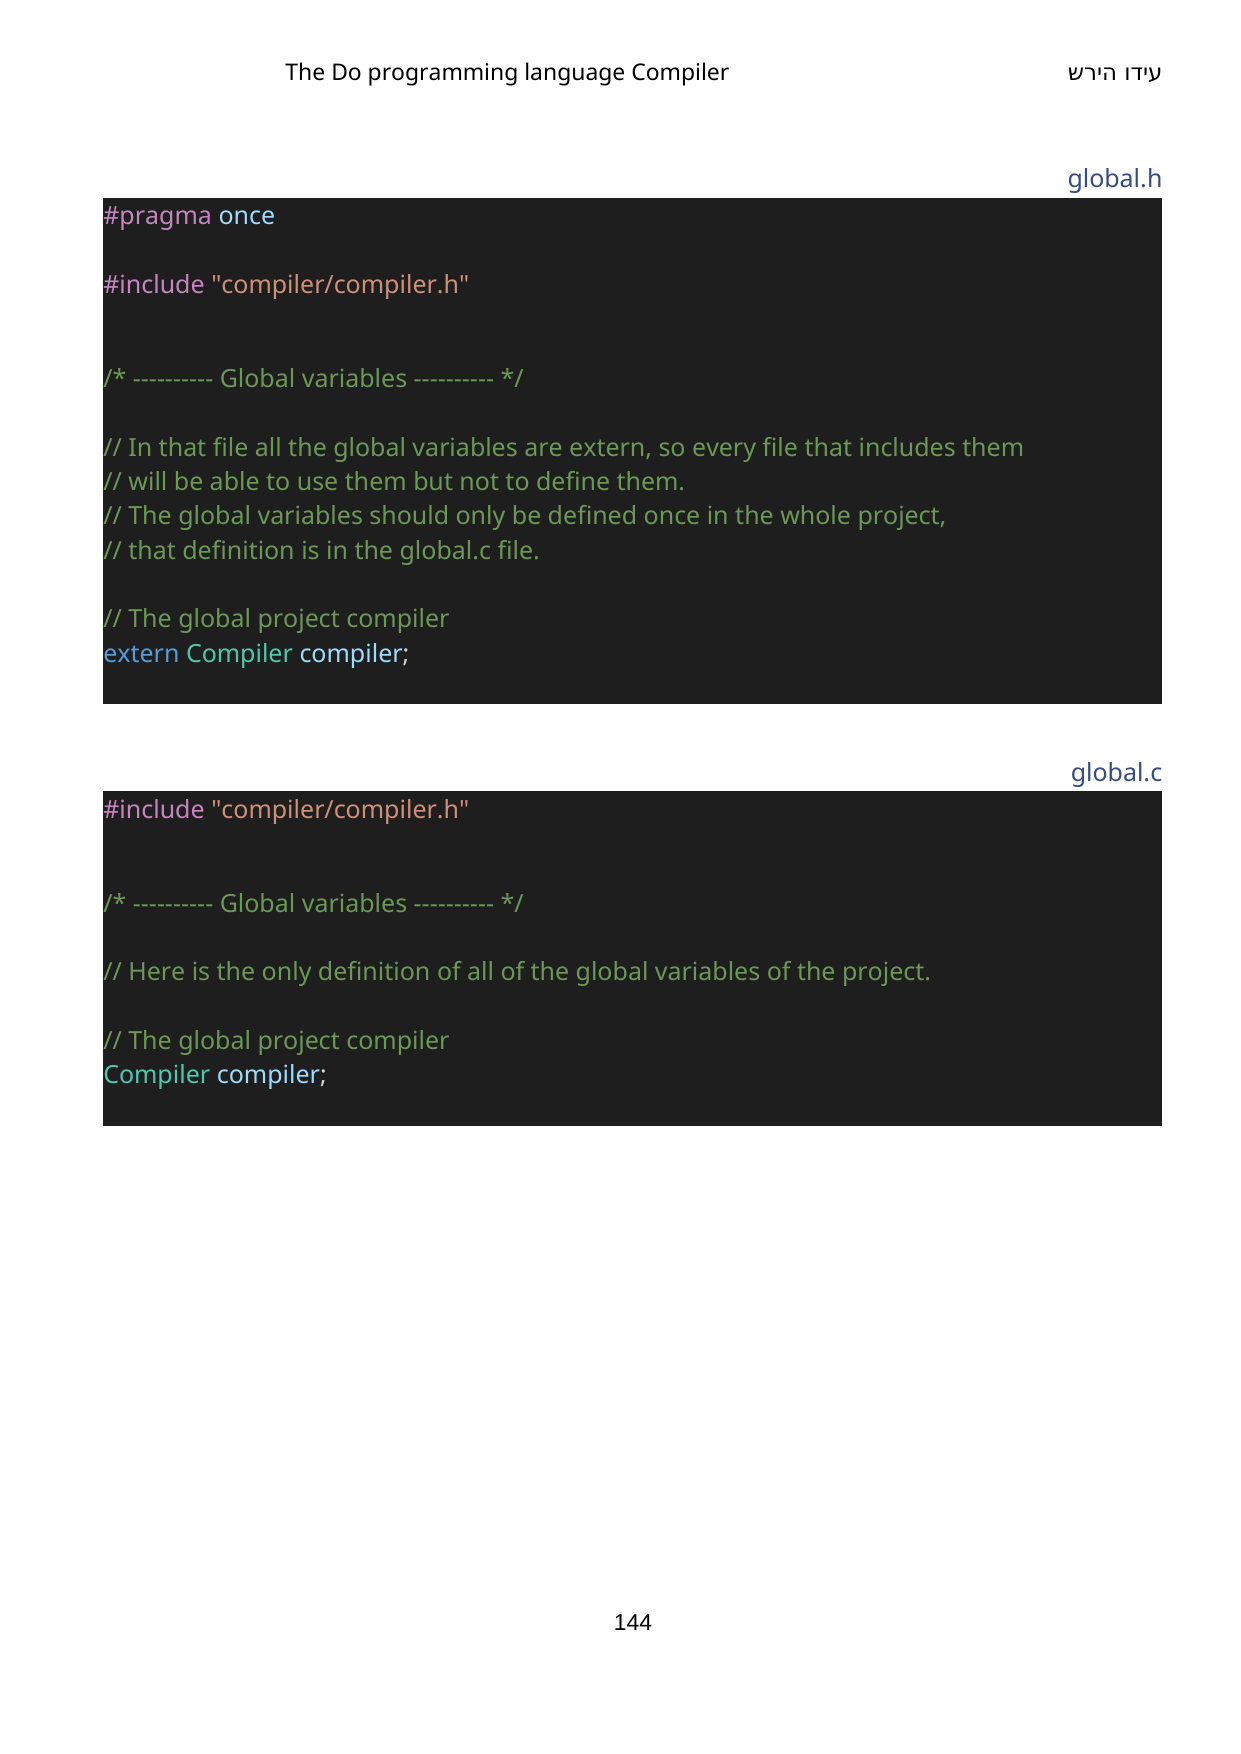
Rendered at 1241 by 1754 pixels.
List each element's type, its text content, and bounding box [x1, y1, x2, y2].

text // that definition is in the global.c file. [103, 532, 1162, 566]
text // Here is the only definition of all of the global variables of the project. [103, 954, 1162, 988]
text /* ---------- Global variables ---------- */ [103, 360, 1162, 394]
text // The global project compiler [103, 1022, 1162, 1057]
text // will be able to use them but not to define them. [103, 463, 1162, 498]
text // The global project compiler [103, 601, 1162, 635]
text #include "compiler/compiler.h" [103, 791, 1162, 826]
text #include "compiler/compiler.h" [103, 266, 1162, 301]
text // In that file all the global variables are extern, so every file that includes them [103, 429, 1162, 463]
text extern Compiler compiler; [103, 635, 1162, 669]
text // The global variables should only be defined once in the whole project, [103, 498, 1162, 532]
text #pragma once [103, 198, 1162, 232]
subtitle global.h [103, 161, 1162, 195]
text /* ---------- Global variables ---------- */ [103, 885, 1162, 919]
text Compiler compiler; [103, 1057, 1162, 1091]
subtitle global.c [103, 754, 1162, 788]
